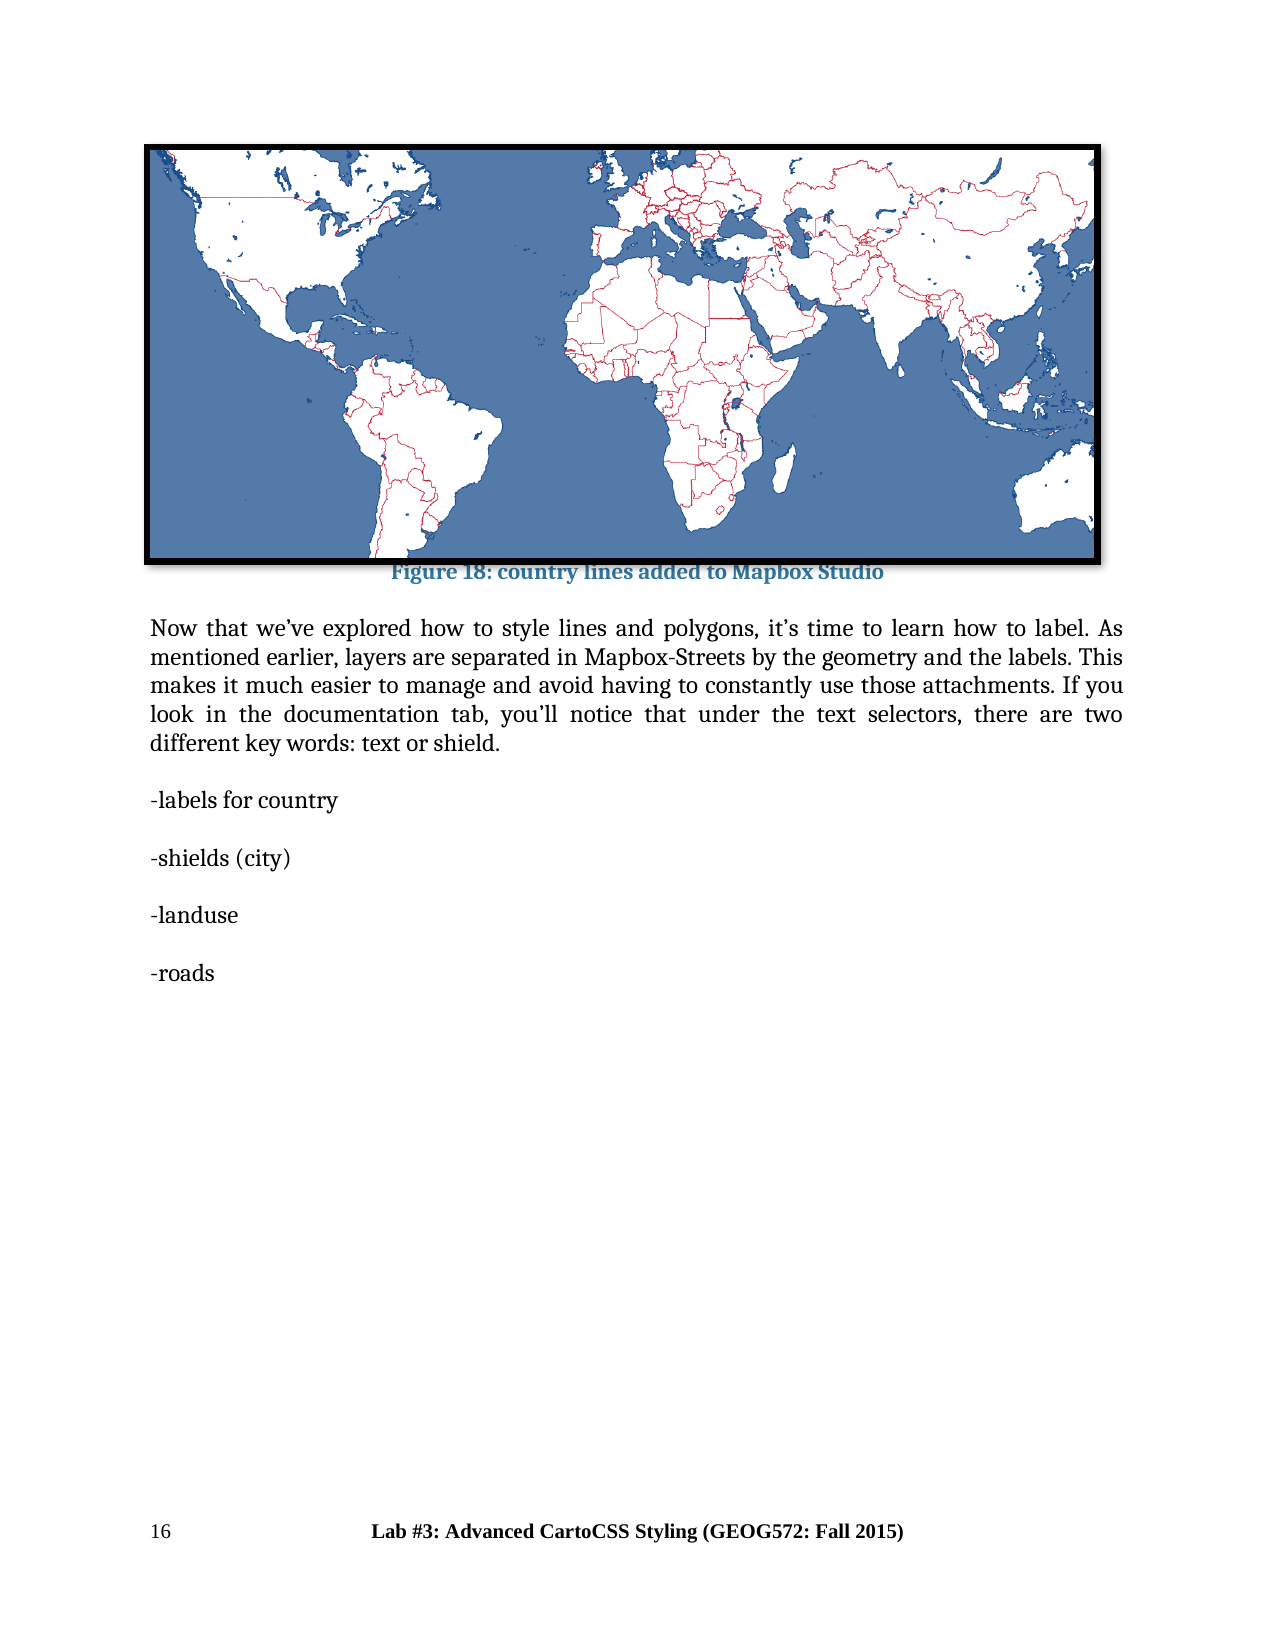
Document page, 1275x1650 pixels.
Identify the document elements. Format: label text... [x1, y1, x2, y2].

text -labels for country [150, 786, 1125, 815]
text Figure 18: country lines added to Mapbox Studio [150, 558, 1125, 585]
text -landuse [150, 901, 1125, 930]
text -roads [150, 959, 1125, 987]
text Now that we’ve explored how to style lines and polygons, it’s time to learn how to label. As mentioned earlier, layers are separated in Mapbox-Streets by the geometry and the labels. This makes it much easier to manage and avoid having to constantly use those attachments. If you look in the documentation tab, you’ll notice that under the text selectors, there are two different key words: text or shield. [150, 614, 1125, 757]
text -shields (city) [150, 844, 1125, 872]
picture [150, 150, 1094, 558]
